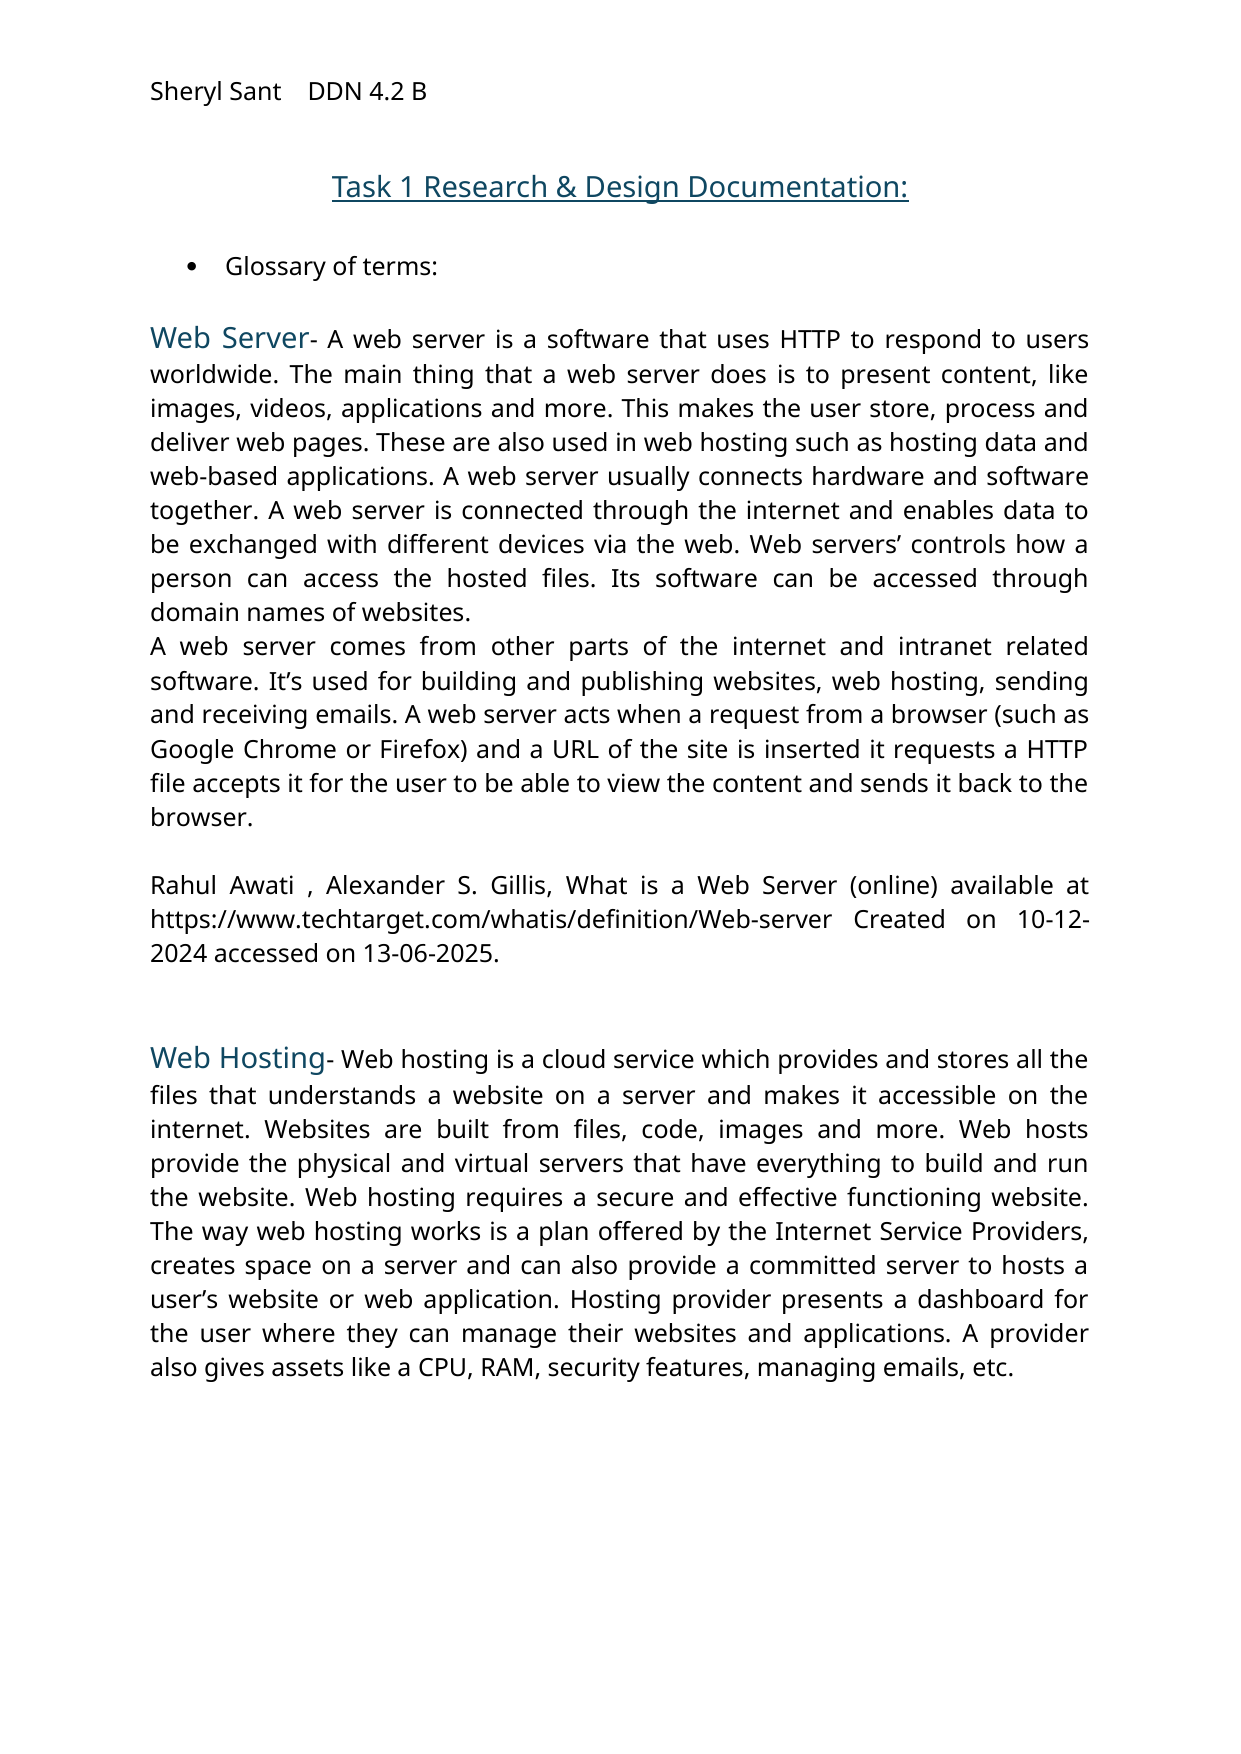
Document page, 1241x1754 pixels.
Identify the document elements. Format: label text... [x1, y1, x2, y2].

list Glossary of terms: [187, 249, 1090, 283]
subtitle Task 1 Research & Design Documentation: [150, 167, 1090, 206]
text A web server comes from other parts of the internet and intranet related software. It’s used for building and publishing websites, web hosting, sending and receiving emails. A web server acts when a request from a browser (such as Google Chrome or Firefox) and a URL of the site is inserted it requests a HTTP file accepts it for the user to be able to view the content and sends it back to the browser. [150, 629, 1090, 833]
text Web Server- A web server is a software that uses HTTP to respond to users worldwide. The main thing that a web server does is to present content, like images, videos, applications and more. This makes the user store, process and deliver web pages. These are also used in web hosting such as hosting data and web-based applications. A web server usually connects hardware and software together. A web server is connected through the internet and enables data to be exchanged with different devices via the web. Web servers’ controls how a person can access the hosted files. Its software can be accessed through domain names of websites. [150, 317, 1090, 629]
text Rahul Awati , Alexander S. Gillis, What is a Web Server (online) available at https://www.techtarget.com/whatis/definition/Web-server Created on 10-12-2024 accessed on 13-06-2025. [150, 867, 1090, 970]
text Web Hosting- Web hosting is a cloud service which provides and stores all the files that understands a website on a server and makes it accessible on the internet. Websites are built from files, code, images and more. Web hosts provide the physical and virtual servers that have everything to build and run the website. Web hosting requires a secure and effective functioning website. The way web hosting works is a plan offered by the Internet Service Providers, creates space on a server and can also provide a committed server to hosts a user’s website or web application. Hosting provider presents a dashboard for the user where they can manage their websites and applications. A provider also gives assets like a CPU, RAM, security features, managing emails, etc. [150, 1038, 1090, 1384]
